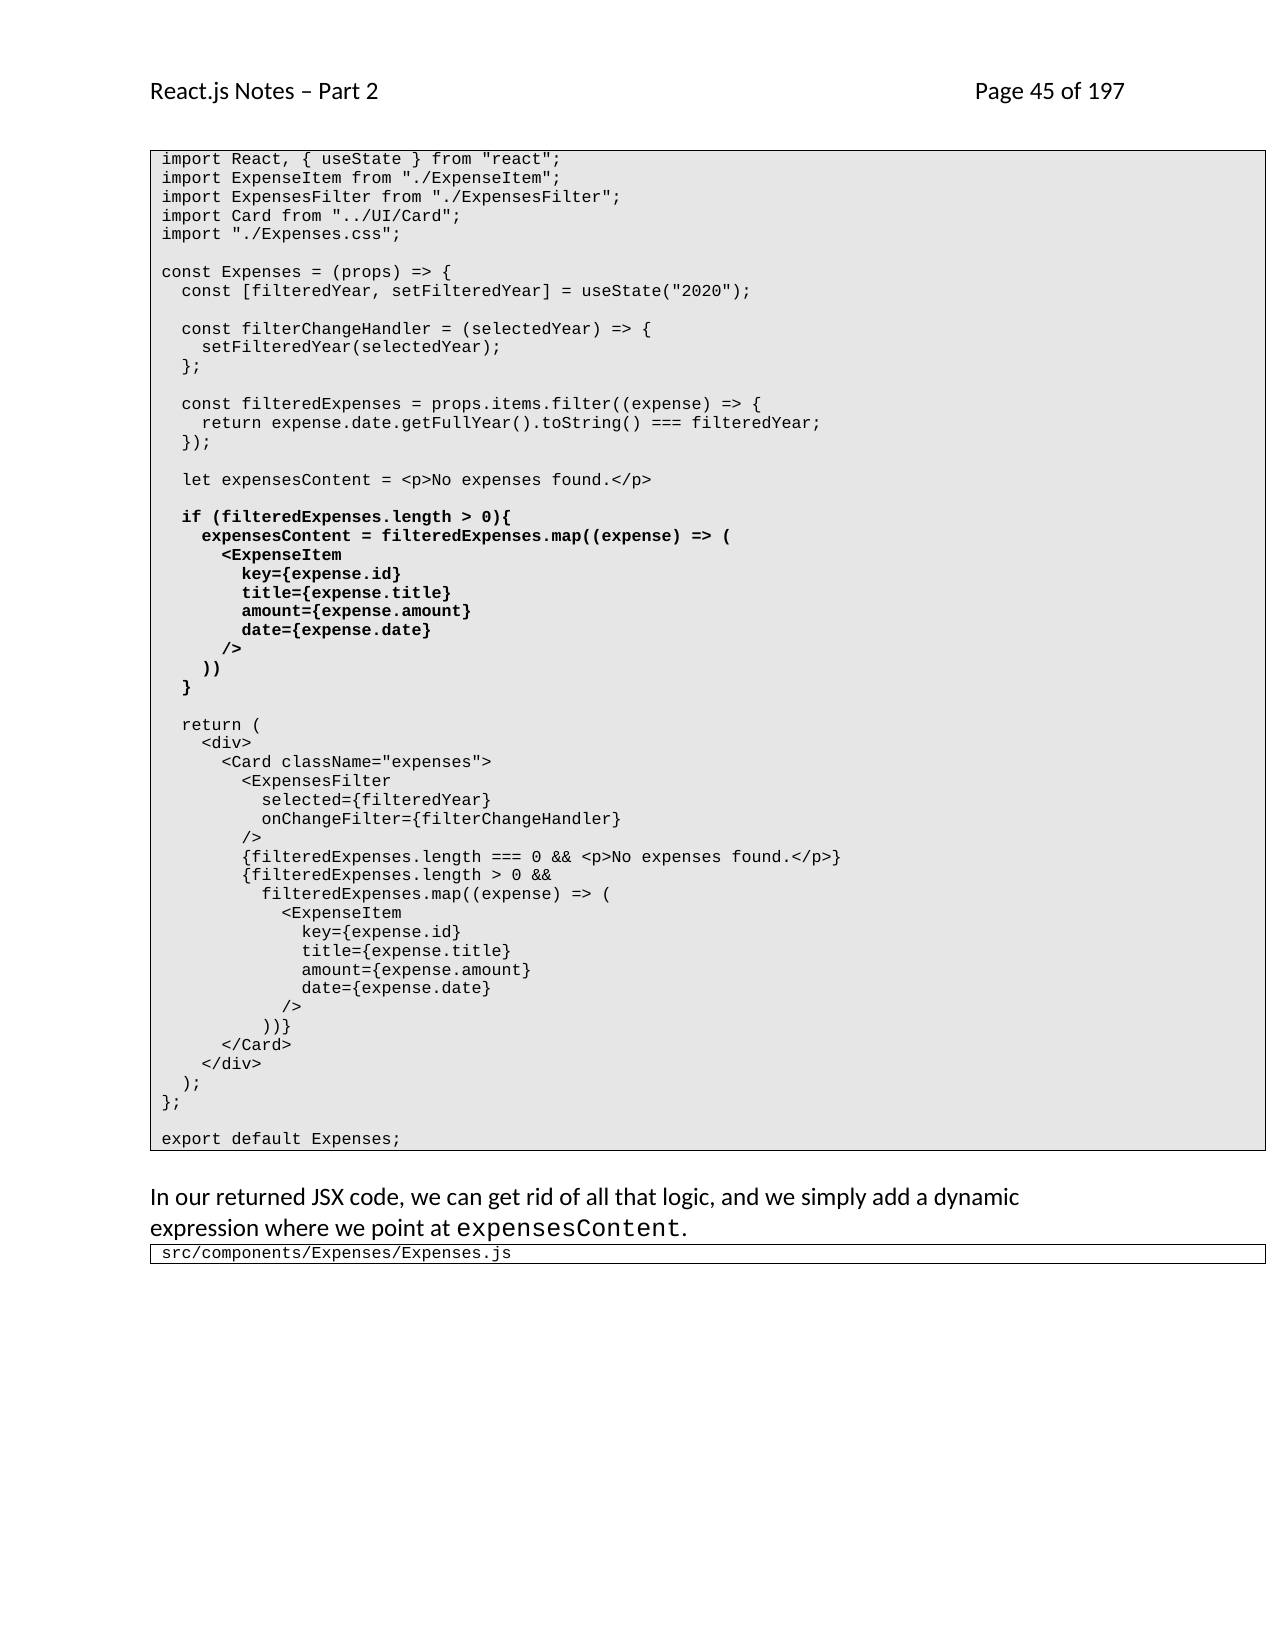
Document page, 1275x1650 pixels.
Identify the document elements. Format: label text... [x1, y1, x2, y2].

text In our returned JSX code, we can get rid of all that logic, and we simply add a dynamic expression where we point at expensesContent. [150, 1181, 1125, 1244]
table_header src/components/Expenses/Expenses.js [151, 1245, 1265, 1263]
table_cell import React, { useState } from "react"; import ExpenseItem from "./ExpenseItem"; import ExpensesFilter from "./ExpensesFilter"; import Card from "../UI/Card"; import "./Expenses.css"; const Expenses = (props) => { const [filteredYear, setFilteredYear] = useState("2020"); const filterChangeHandler = (selectedYear) => { setFilteredYear(selectedYear); }; const filteredExpenses = props.items.filter((expense) => { return expense.date.getFullYear().toString() === filteredYear; }); let expensesContent = <p>No expenses found.</p> if (filteredExpenses.length > 0){ expensesContent = filteredExpenses.map((expense) => ( <ExpenseItem key={expense.id} title={expense.title} amount={expense.amount} date={expense.date} /> )) } return ( <div> <Card className="expenses"> <ExpensesFilter selected={filteredYear} onChangeFilter={filterChangeHandler} /> {filteredExpenses.length === 0 && <p>No expenses found.</p>} {filteredExpenses.length > 0 && filteredExpenses.map((expense) => ( <ExpenseItem key={expense.id} title={expense.title} amount={expense.amount} date={expense.date} /> ))} </Card> </div> ); }; export default Expenses; [151, 151, 1265, 1150]
